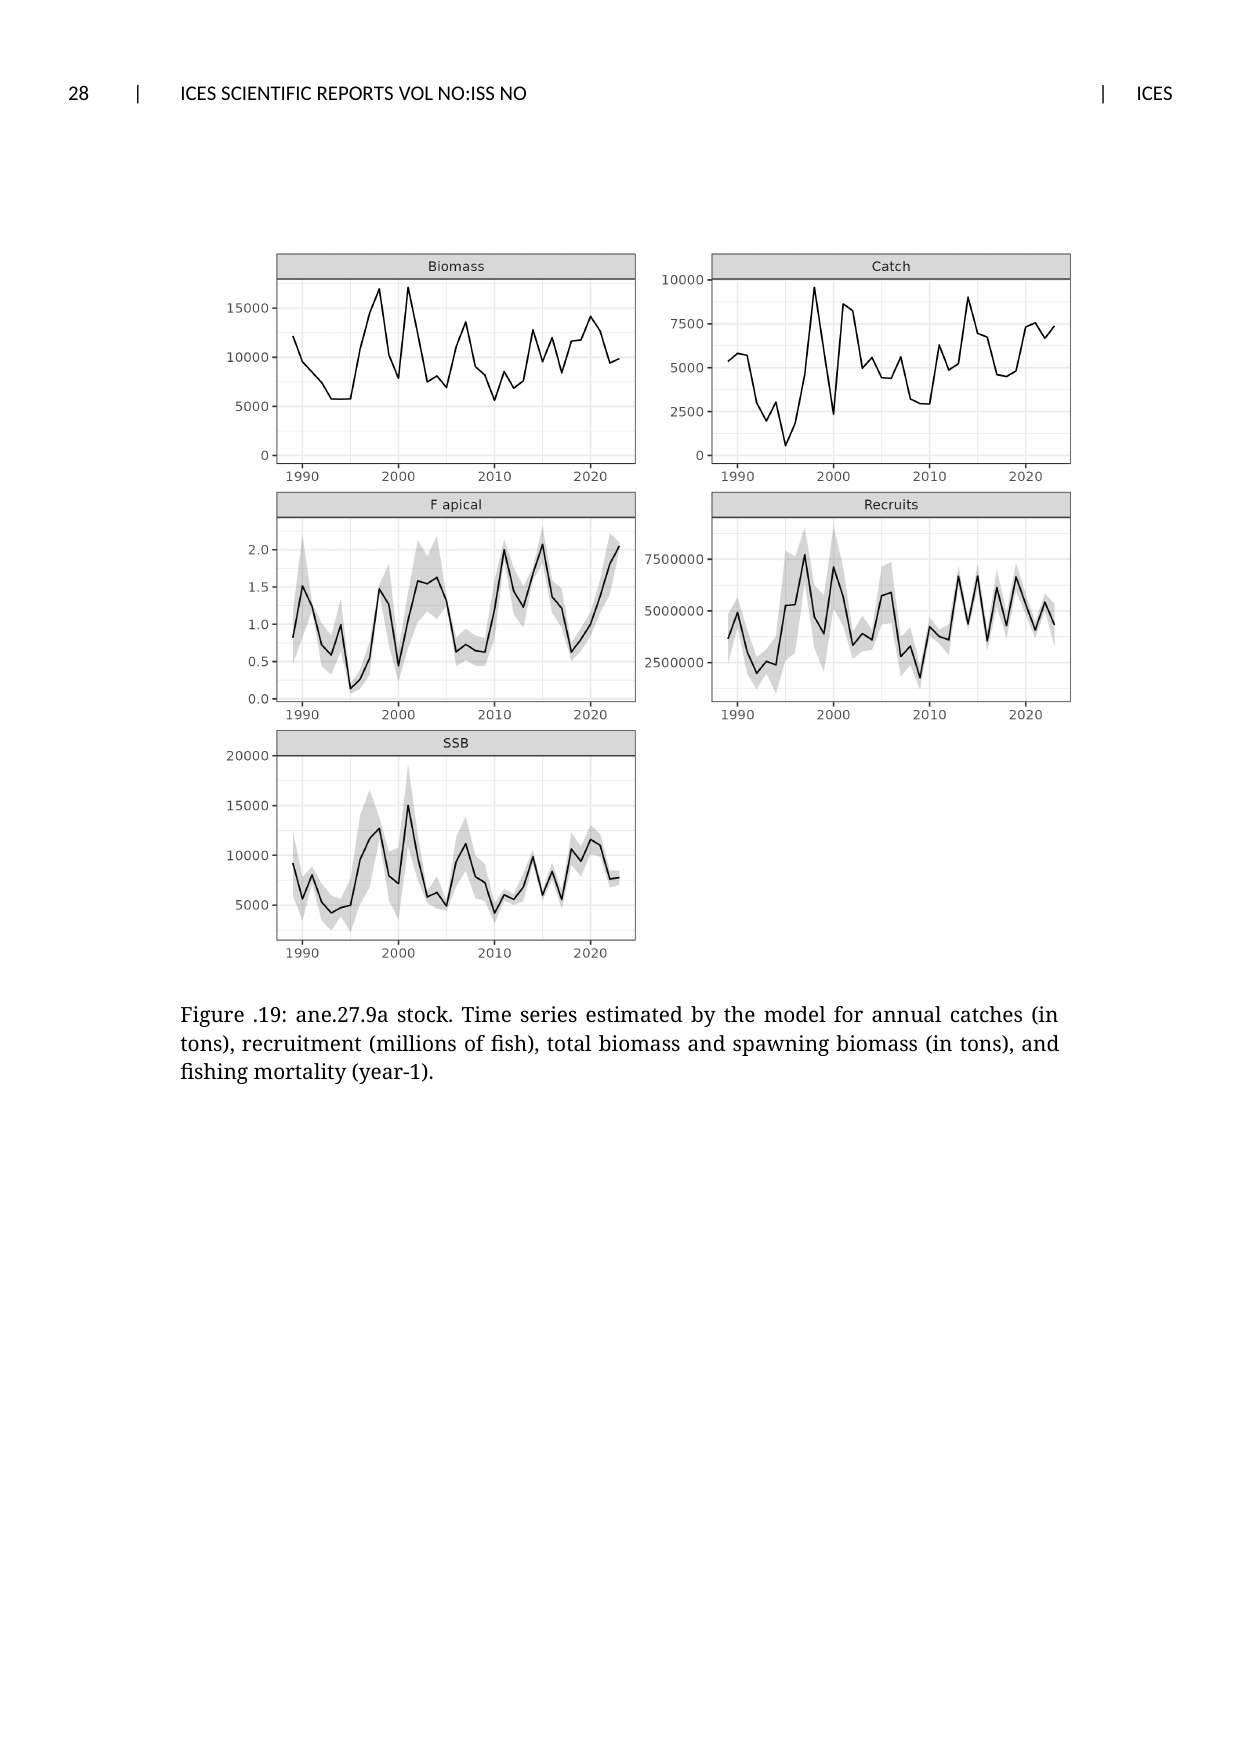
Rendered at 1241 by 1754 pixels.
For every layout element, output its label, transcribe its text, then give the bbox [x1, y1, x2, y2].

picture [198, 218, 1079, 988]
text Figure .: ane.27.9a stock. Time series estimated by the model for annual catches (in tons), recruitment (millions of fish), total biomass and spawning biomass (in tons), and fishing mortality (year-1). [180, 1000, 1060, 1086]
